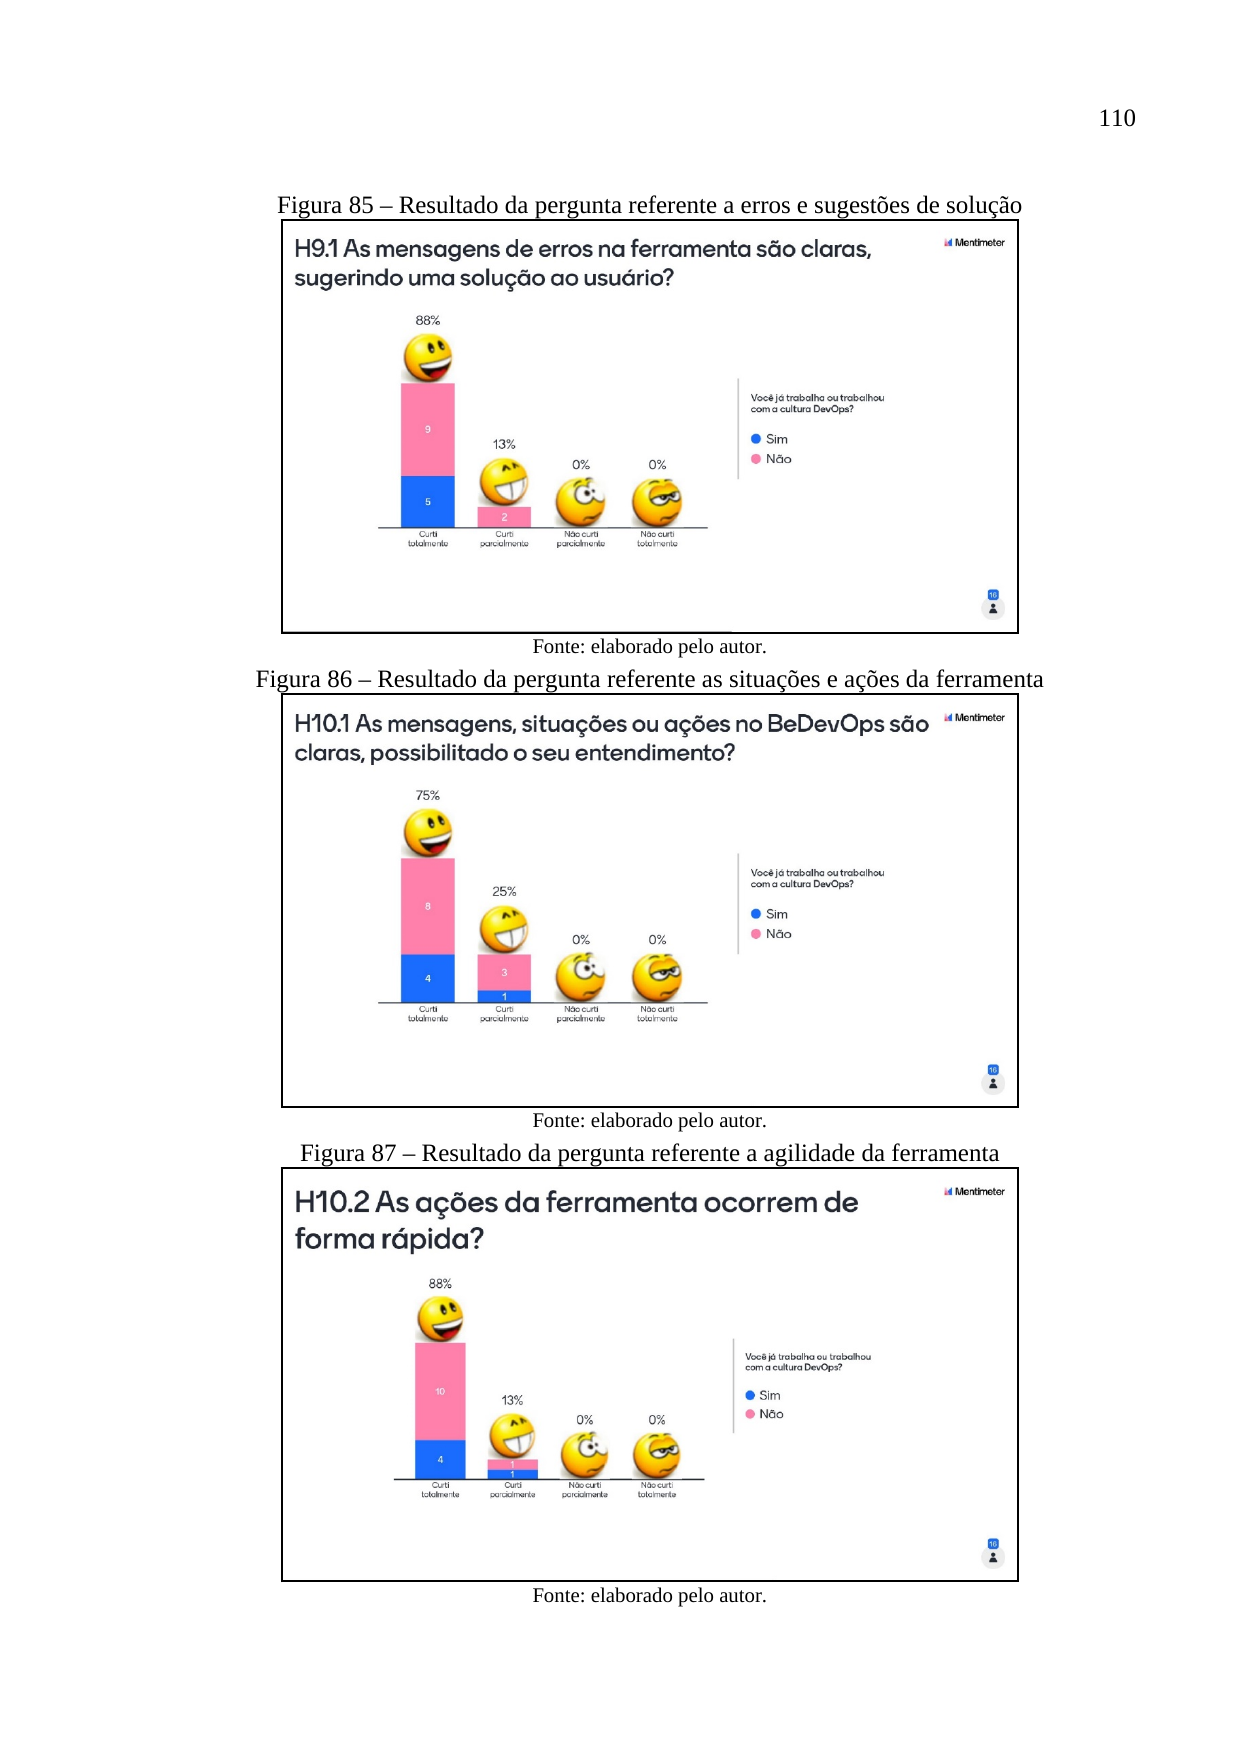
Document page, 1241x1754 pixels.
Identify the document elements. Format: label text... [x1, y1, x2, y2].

text Fonte: elaborado pelo autor. [177, 1582, 1122, 1607]
picture [283, 695, 1017, 1106]
picture [283, 221, 1017, 632]
text Fonte: elaborado pelo autor. [177, 1108, 1122, 1132]
text Fonte: elaborado pelo autor. [177, 634, 1122, 658]
picture [283, 1169, 1017, 1580]
